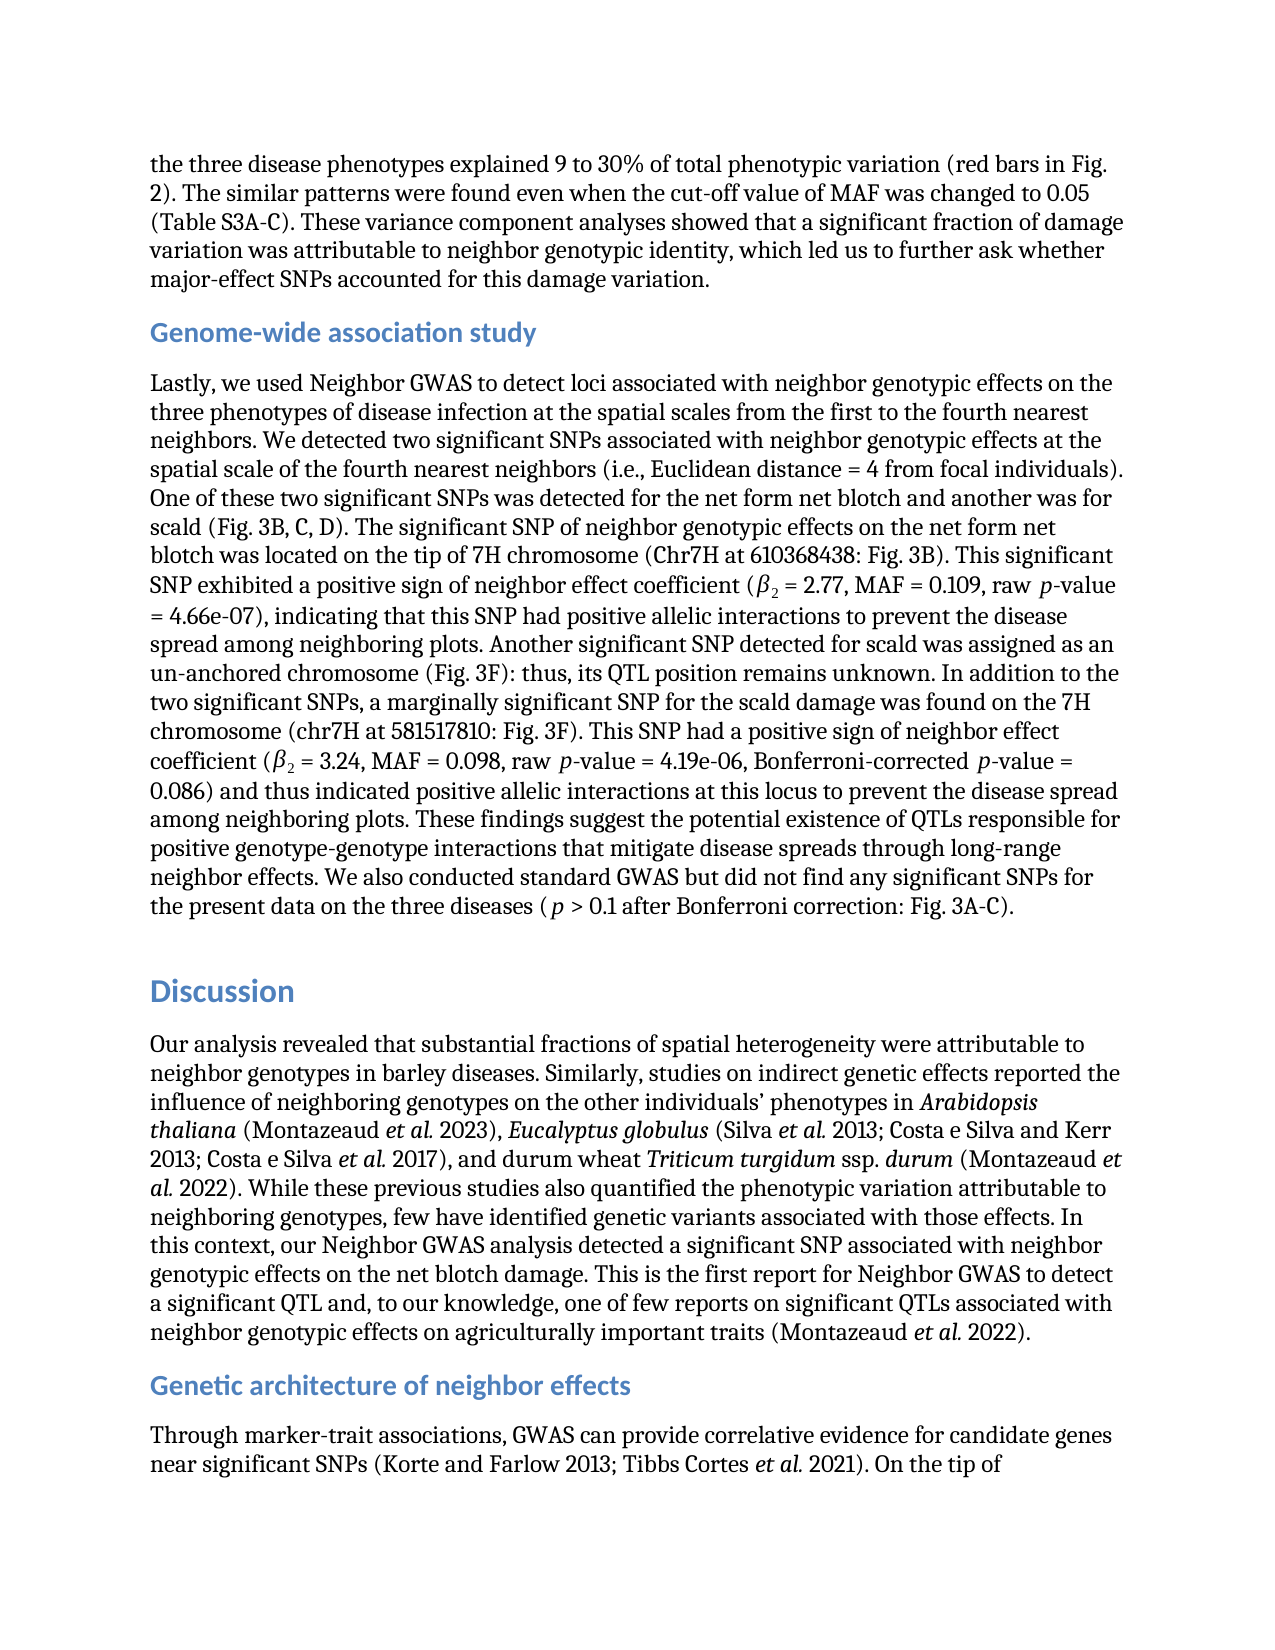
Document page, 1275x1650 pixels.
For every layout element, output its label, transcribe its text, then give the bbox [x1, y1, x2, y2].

subtitle Genetic architecture of neighbor effects [150, 1367, 1125, 1403]
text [150, 1421, 1125, 1479]
subtitle Genome-wide association study [150, 314, 1125, 350]
text Lastly, we used Neighbor GWAS to detect loci associated with neighbor genotypic effects on the three phenotypes of disease infection at the spatial scales from the first to the fourth nearest neighbors. We detected two significant SNPs associated with neighbor genotypic effects at the spatial scale of the fourth nearest neighbors (i.e., Euclidean distance = 4 from focal individuals). One of these two significant SNPs was detected for the net form net blotch and another was for scald (Fig. 3B, C, D). The significant SNP of neighbor genotypic effects on the net form net blotch was located on the tip of 7H chromosome (Chr7H at 610368438: Fig. 3B). This significant SNP exhibited a positive sign of neighbor effect coefficient ( = 2.77, MAF = 0.109, raw -value = 4.66e-07), indicating that this SNP had positive allelic interactions to prevent the disease spread among neighboring plots. Another significant SNP detected for scald was assigned as an un-anchored chromosome (Fig. 3F): thus, its QTL position remains unknown. In addition to the two significant SNPs, a marginally significant SNP for the scald damage was found on the 7H chromosome (chr7H at 581517810: Fig. 3F). This SNP had a positive sign of neighbor effect coefficient ( = 3.24, MAF = 0.098, raw -value = 4.19e-06, Bonferroni-corrected -value = 0.086) and thus indicated positive allelic interactions at this locus to prevent the disease spread among neighboring plots. These findings suggest the potential existence of QTLs responsible for positive genotype-genotype interactions that mitigate disease spreads through long-range neighbor effects. We also conducted standard GWAS but did not find any significant SNPs for the present data on the three diseases ( > 0.1 after Bonferroni correction: Fig. 3A-C). [150, 369, 1125, 920]
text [150, 150, 1125, 294]
text Our analysis revealed that substantial fractions of spatial heterogeneity were attributable to neighbor genotypes in barley diseases. Similarly, studies on indirect genetic effects reported the influence of neighboring genotypes on the other individuals’ phenotypes in Arabidopsis thaliana (Montazeaud et al. 2023), Eucalyptus globulus (Silva et al. 2013; Costa e Silva and Kerr 2013; Costa e Silva et al. 2017), and durum wheat Triticum turgidum ssp. durum (Montazeaud et al. 2022). While these previous studies also quantified the phenotypic variation attributable to neighboring genotypes, few have identified genetic variants associated with those effects. In this context, our Neighbor GWAS analysis detected a significant SNP associated with neighbor genotypic effects on the net blotch damage. This is the first report for Neighbor GWAS to detect a significant QTL and, to our knowledge, one of few reports on significant QTLs associated with neighbor genotypic effects on agriculturally important traits (Montazeaud et al. 2022). [150, 1030, 1125, 1346]
subtitle Discussion [150, 970, 1125, 1011]
